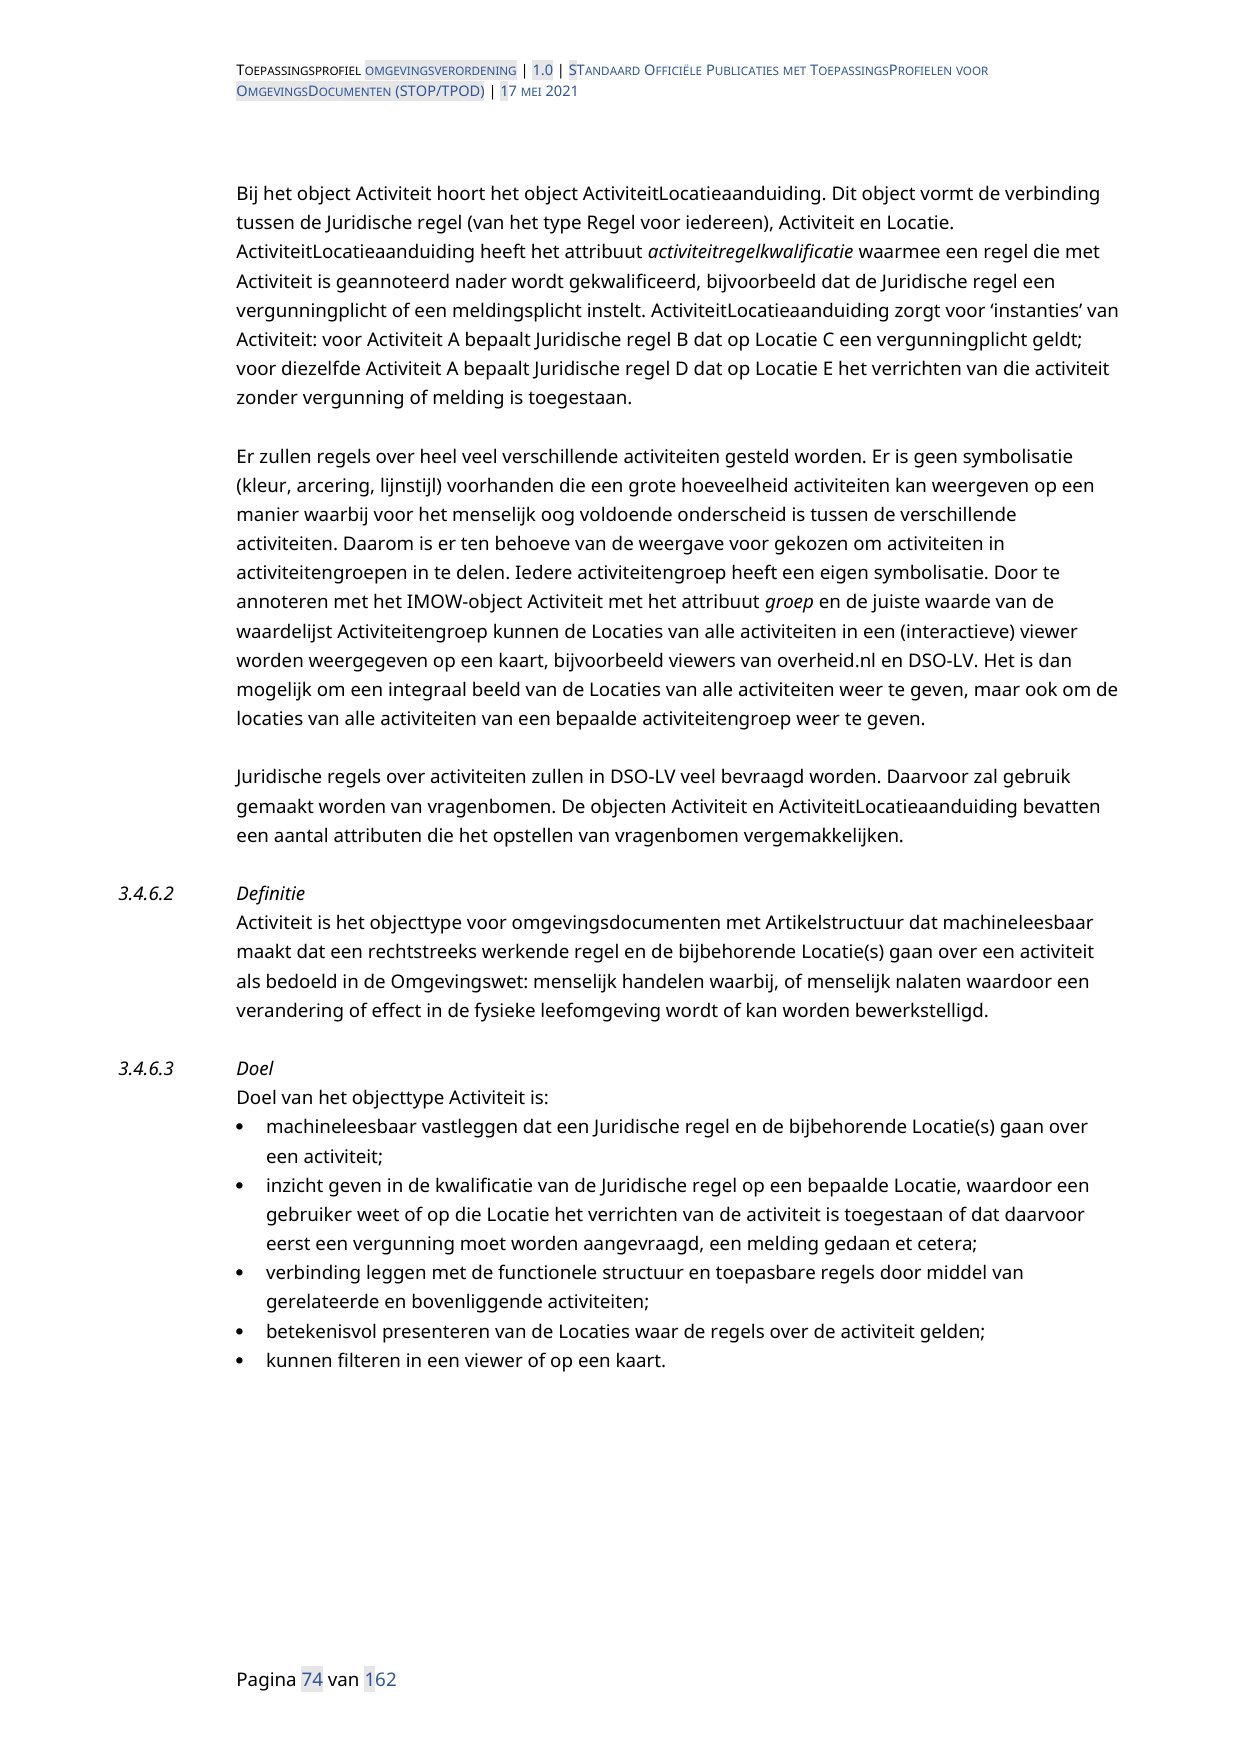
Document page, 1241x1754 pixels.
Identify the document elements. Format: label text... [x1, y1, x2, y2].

text Juridische regels over activiteiten zullen in DSO-LV veel bevraagd worden. Daarvoor zal gebruik gemaakt worden van vragenbomen. De objecten Activiteit en ActiviteitLocatieaanduiding bevatten een aantal attributen die het opstellen van vragenbomen vergemakkelijken. [236, 761, 1122, 848]
text Er zullen regels over heel veel verschillende activiteiten gesteld worden. Er is geen symbolisatie (kleur, arcering, lijnstijl) voorhanden die een grote hoeveelheid activiteiten kan weergeven op een manier waarbij voor het menselijk oog voldoende onderscheid is tussen de verschillende activiteiten. Daarom is er ten behoeve van de weergave voor gekozen om activiteiten in activiteitengroepen in te delen. Iedere activiteitengroep heeft een eigen symbolisatie. Door te annoteren met het IMOW-object Activiteit met het attribuut groep en de juiste waarde van de waardelijst Activiteitengroep kunnen de Locaties van alle activiteiten in een (interactieve) viewer worden weergegeven op een kaart, bijvoorbeeld viewers van overheid.nl en DSO-LV. Het is dan mogelijk om een integraal beeld van de Locaties van alle activiteiten weer te geven, maar ook om de locaties van alle activiteiten van een bepaalde activiteitengroep weer te geven. [236, 440, 1122, 731]
subtitle Doel [118, 1052, 1122, 1081]
text betekenisvol presenteren van de Locaties waar de regels over de activiteit gelden; [236, 1315, 1122, 1344]
subtitle Definitie [118, 877, 1122, 906]
text kunnen filteren in een viewer of op een kaart. [236, 1344, 1122, 1373]
text Activiteit is het objecttype voor omgevingsdocumenten met Artikelstructuur dat machineleesbaar maakt dat een rechtstreeks werkende regel en de bijbehorende Locatie(s) gaan over een activiteit als bedoeld in de Omgevingswet: menselijk handelen waarbij, of menselijk nalaten waardoor een verandering of effect in de fysieke leefomgeving wordt of kan worden bewerkstelligd. [236, 906, 1122, 1023]
text Doel van het objecttype Activiteit is: [236, 1081, 1122, 1111]
text verbinding leggen met de functionele structuur en toepasbare regels door middel van gerelateerde en bovenliggende activiteiten; [236, 1256, 1122, 1315]
text machineleesbaar vastleggen dat een Juridische regel en de bijbehorende Locatie(s) gaan over een activiteit; [236, 1111, 1122, 1169]
text Bij het object Activiteit hoort het object ActiviteitLocatieaanduiding. Dit object vormt de verbinding tussen de Juridische regel (van het type Regel voor iedereen), Activiteit en Locatie. ActiviteitLocatieaanduiding heeft het attribuut activiteitregelkwalificatie waarmee een regel die met Activiteit is geannoteerd nader wordt gekwalificeerd, bijvoorbeeld dat de Juridische regel een vergunningplicht of een meldingsplicht instelt. ActiviteitLocatieaanduiding zorgt voor ‘instanties’ van Activiteit: voor Activiteit A bepaalt Juridische regel B dat op Locatie C een vergunningplicht geldt; voor diezelfde Activiteit A bepaalt Juridische regel D dat op Locatie E het verrichten van die activiteit zonder vergunning of melding is toegestaan. [236, 177, 1122, 411]
text inzicht geven in de kwalificatie van de Juridische regel op een bepaalde Locatie, waardoor een gebruiker weet of op die Locatie het verrichten van de activiteit is toegestaan of dat daarvoor eerst een vergunning moet worden aangevraagd, een melding gedaan et cetera; [236, 1169, 1122, 1256]
